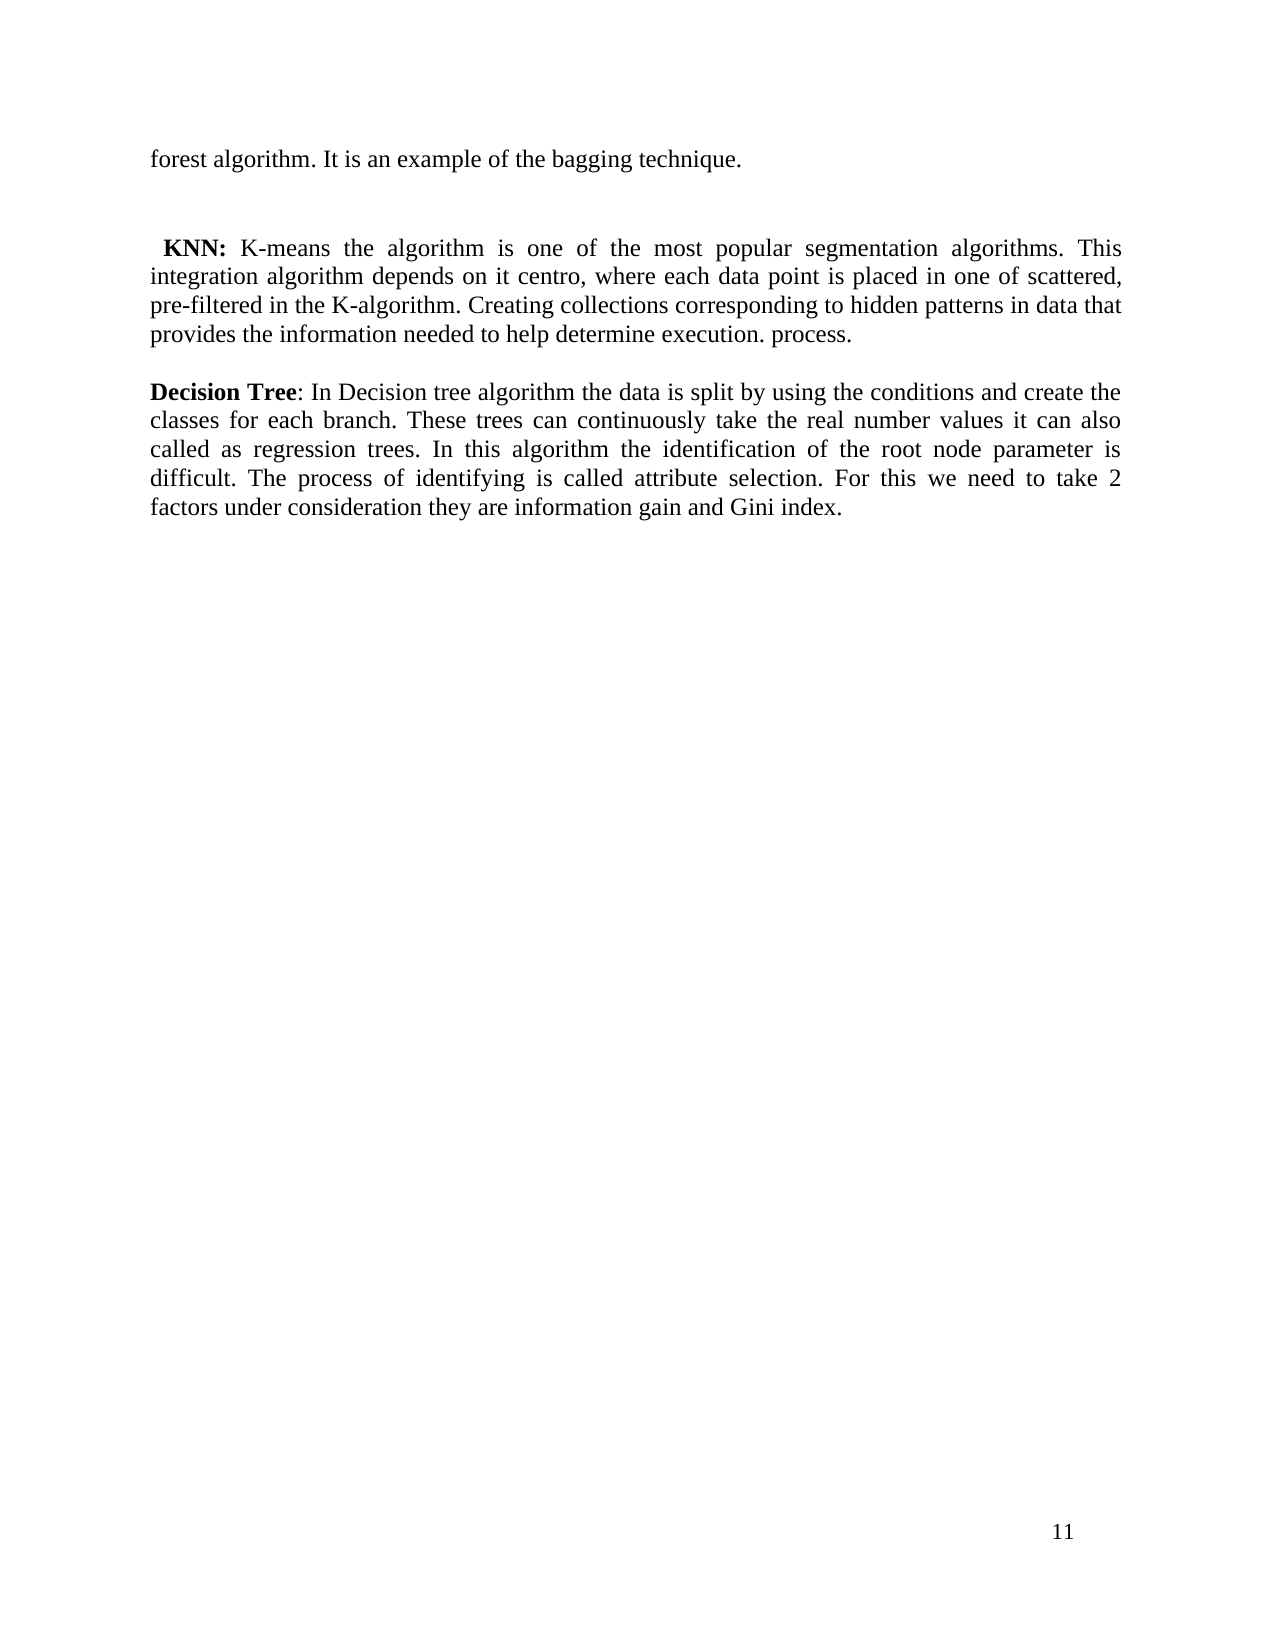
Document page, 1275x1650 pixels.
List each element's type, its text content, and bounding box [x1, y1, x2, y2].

text Decision Tree: In Decision tree algorithm the data is split by using the conditions and create the classes for each branch. These trees can continuously take the real number values it can also called as regression trees. In this algorithm the identification of the root node parameter is difficult. The process of identifying is called attribute selection. For this we need to take 2 factors under consideration they are information gain and Gini index. [150, 377, 1123, 521]
text KNN: K-means the algorithm is one of the most popular segmentation algorithms. This integration algorithm depends on it centro, where each data point is placed in one of scattered, pre-filtered in the K-algorithm. Creating collections corresponding to hidden patterns in data that provides the information needed to help determine execution. process. [150, 233, 1123, 348]
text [150, 144, 1123, 172]
